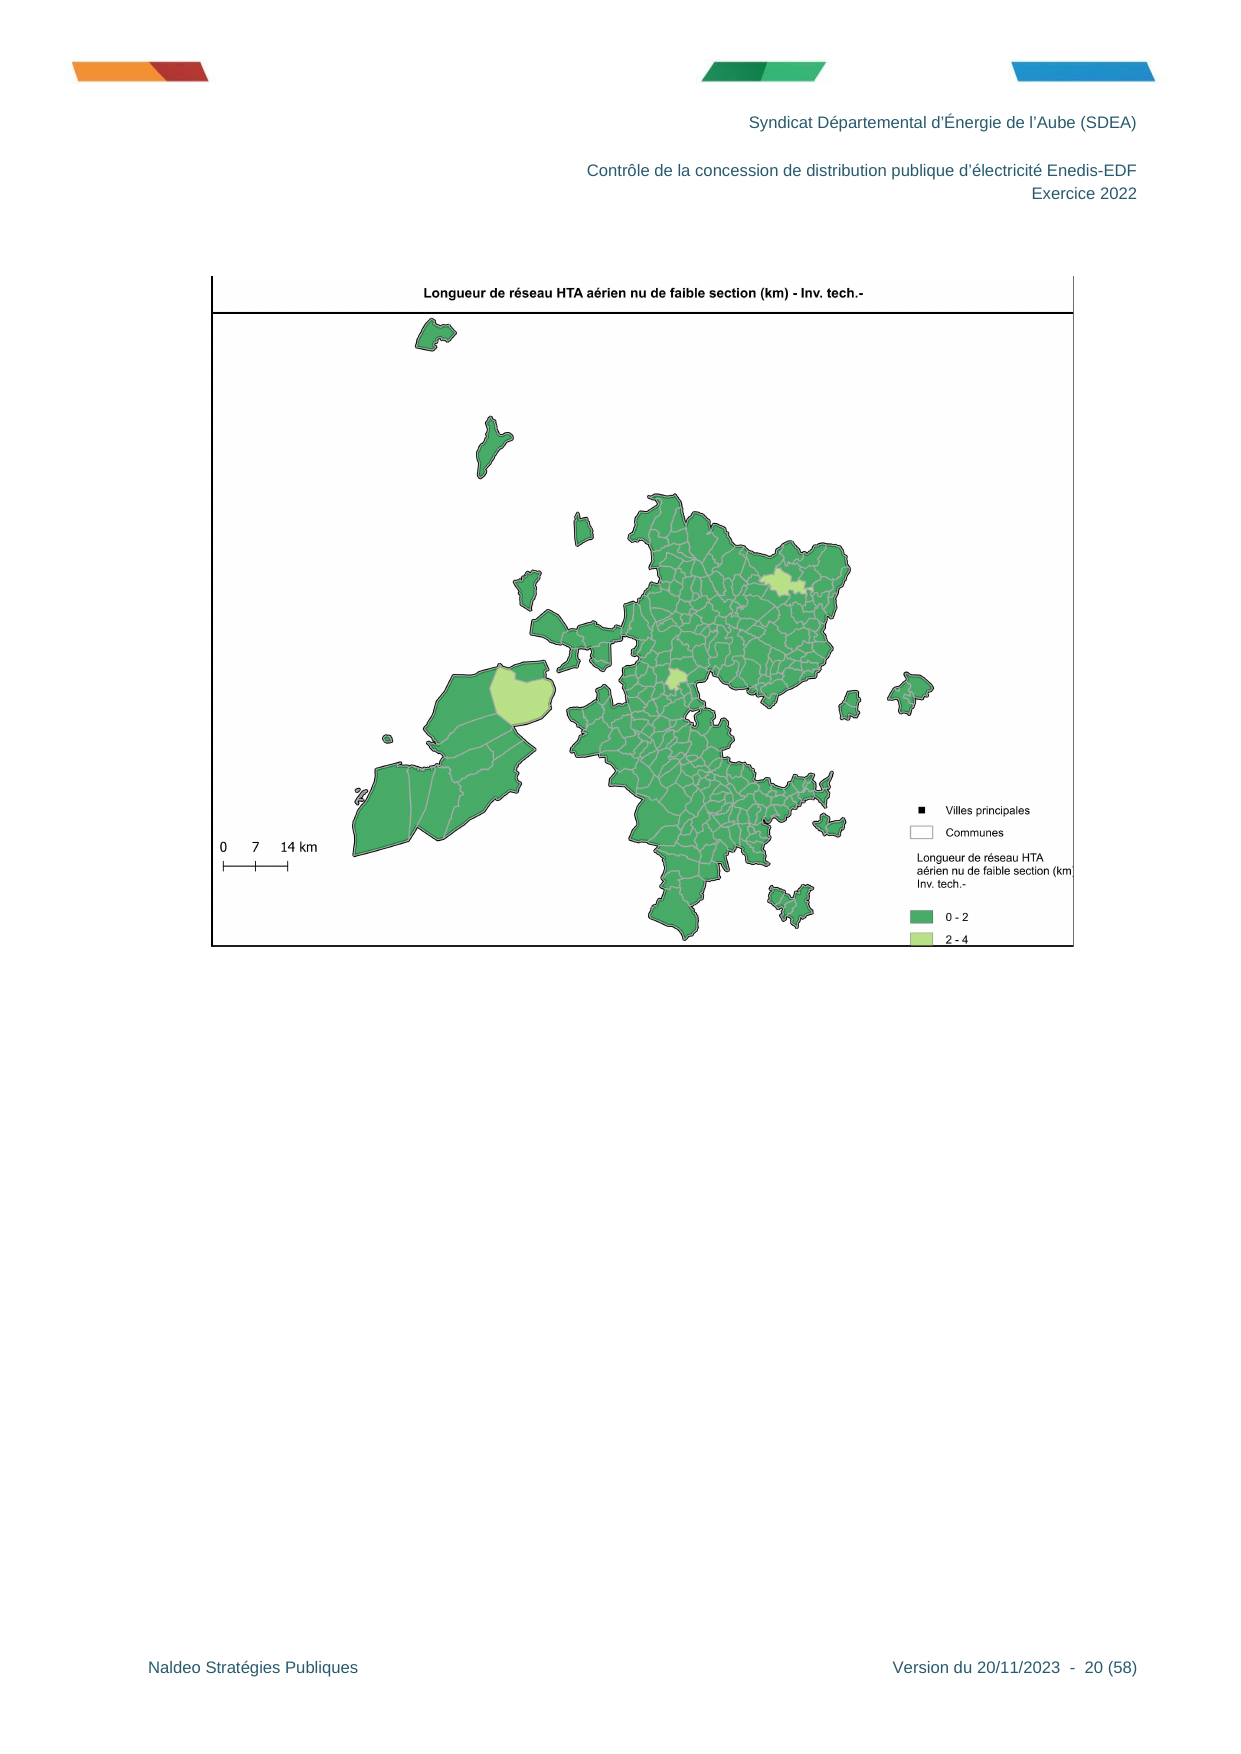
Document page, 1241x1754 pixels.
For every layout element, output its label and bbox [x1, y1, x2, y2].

picture [211, 276, 1074, 947]
picture [16, 59, 1241, 84]
